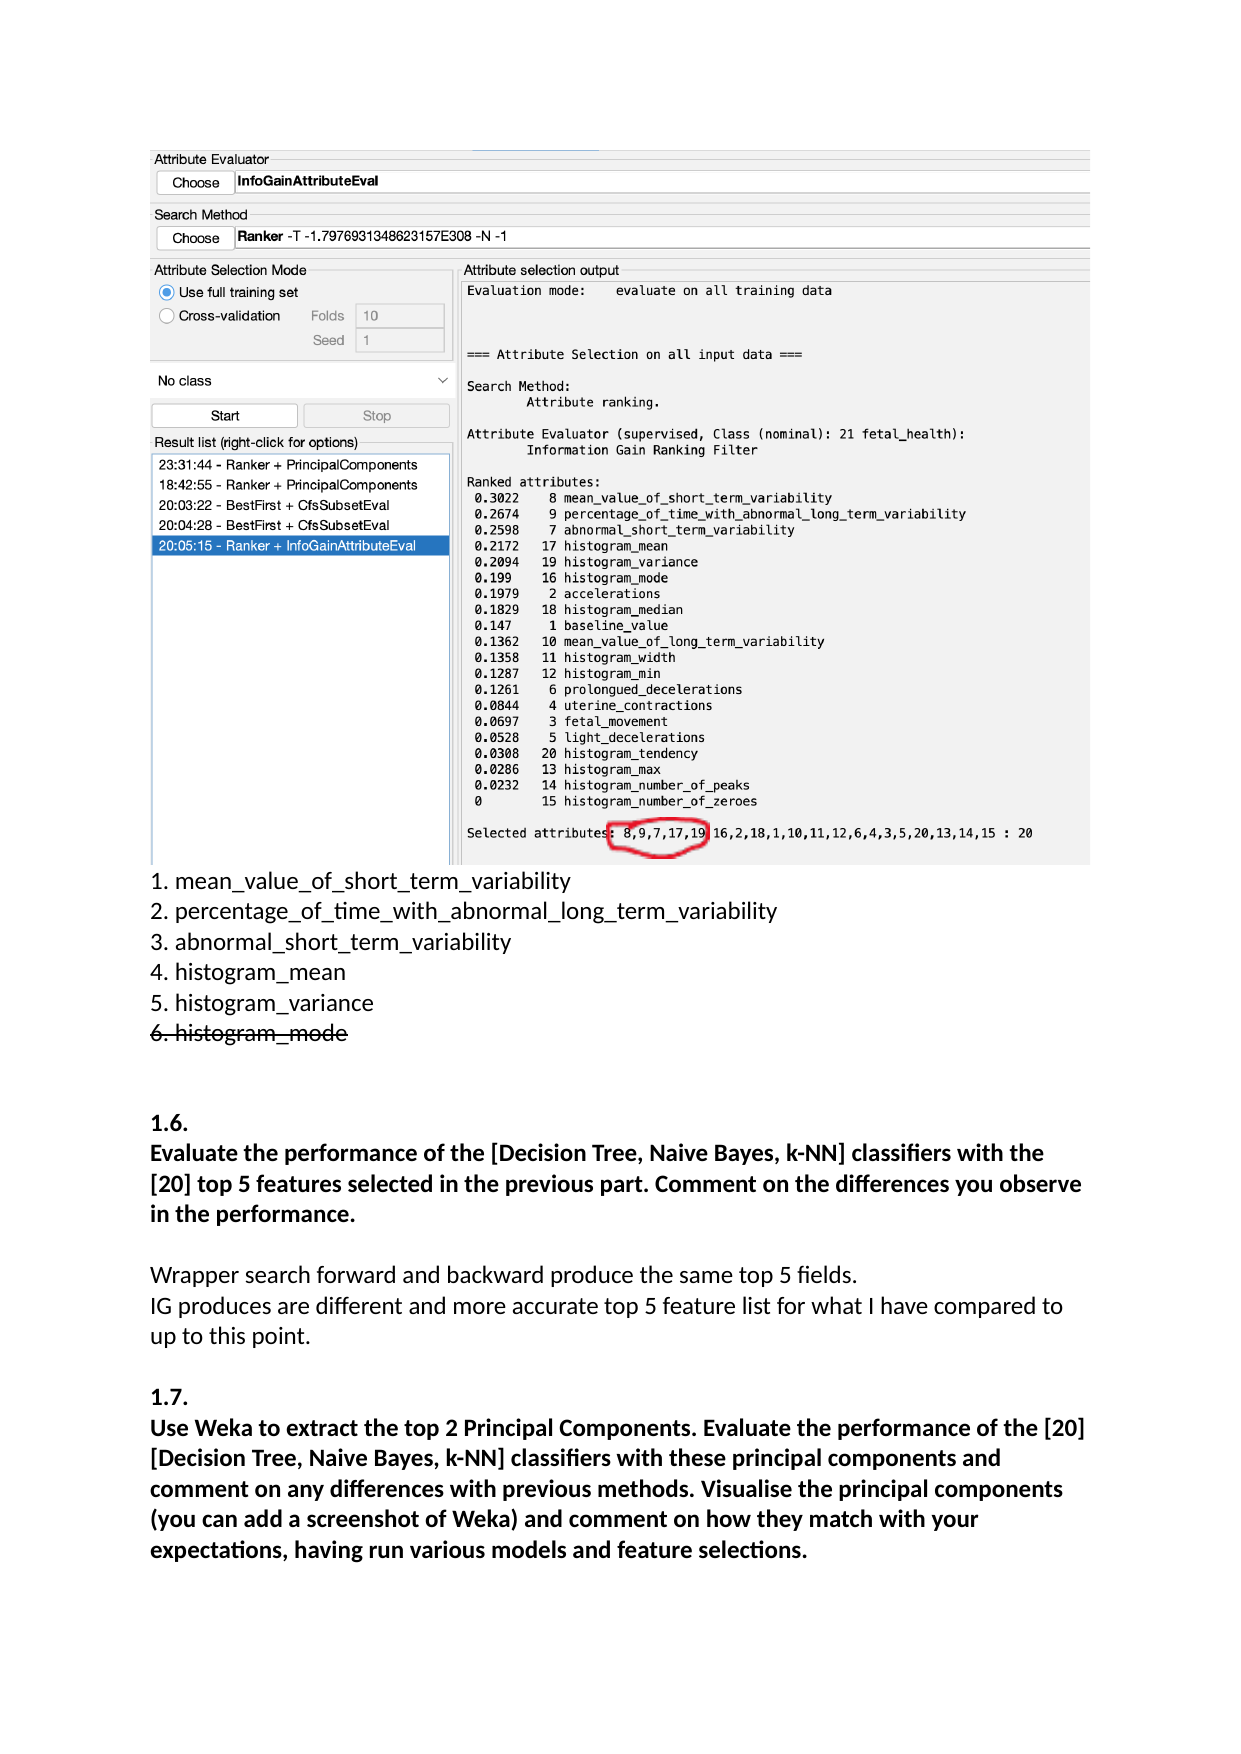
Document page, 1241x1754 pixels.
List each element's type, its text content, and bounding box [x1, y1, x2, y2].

text IG produces are different and more accurate top 5 feature list for what I have compared to up to this point. [150, 1290, 1090, 1351]
text Use Weka to extract the top 2 Principal Components. Evaluate the performance of the [20] [Decision Tree, Naive Bayes, k-NN] classifiers with these principal components and comment on any differences with previous methods. Visualise the principal components (you can add a screenshot of Weka) and comment on how they match with your expectations, having run various models and feature selections. [150, 1412, 1090, 1564]
text 1.7. [150, 1381, 1090, 1412]
text Wrapper search forward and backward produce the same top 5 fields. [150, 1259, 1090, 1290]
picture [150, 150, 1091, 865]
text 1. mean_value_of_short_term_variability [150, 865, 1090, 896]
text Evaluate the performance of the [Decision Tree, Naive Bayes, k-NN] classifiers with the [20] top 5 features selected in the previous part. Comment on the differences you observe in the performance. [150, 1137, 1090, 1229]
text 3. abnormal_short_term_variability [150, 926, 1090, 957]
text 5. histogram_variance [150, 987, 1090, 1018]
text 6. histogram_mode [150, 1018, 1090, 1048]
text 4. histogram_mean [150, 957, 1090, 987]
text 2. percentage_of_time_with_abnormal_long_term_variability [150, 896, 1090, 926]
text 1.6. [150, 1107, 1090, 1137]
